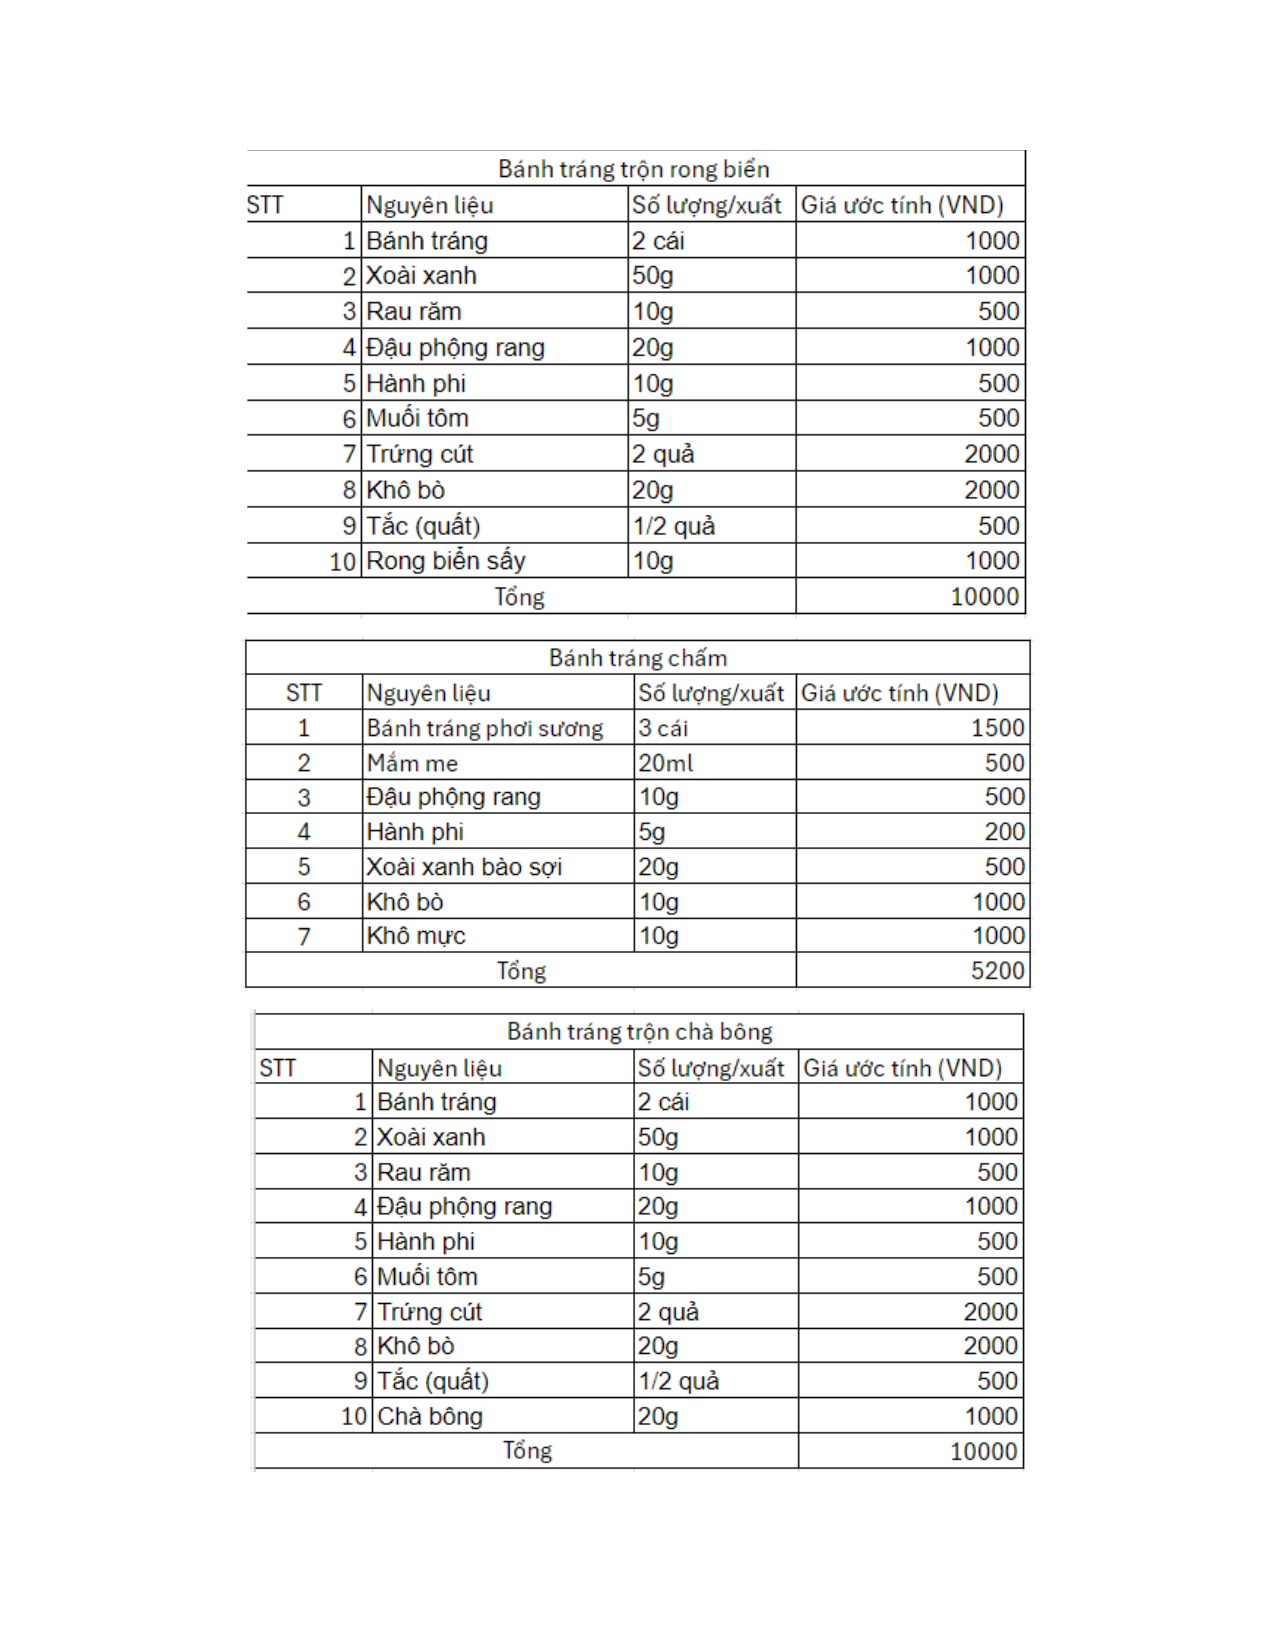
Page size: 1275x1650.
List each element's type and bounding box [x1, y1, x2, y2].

picture [250, 1009, 1025, 1472]
picture [247, 150, 1028, 619]
picture [241, 637, 1034, 991]
